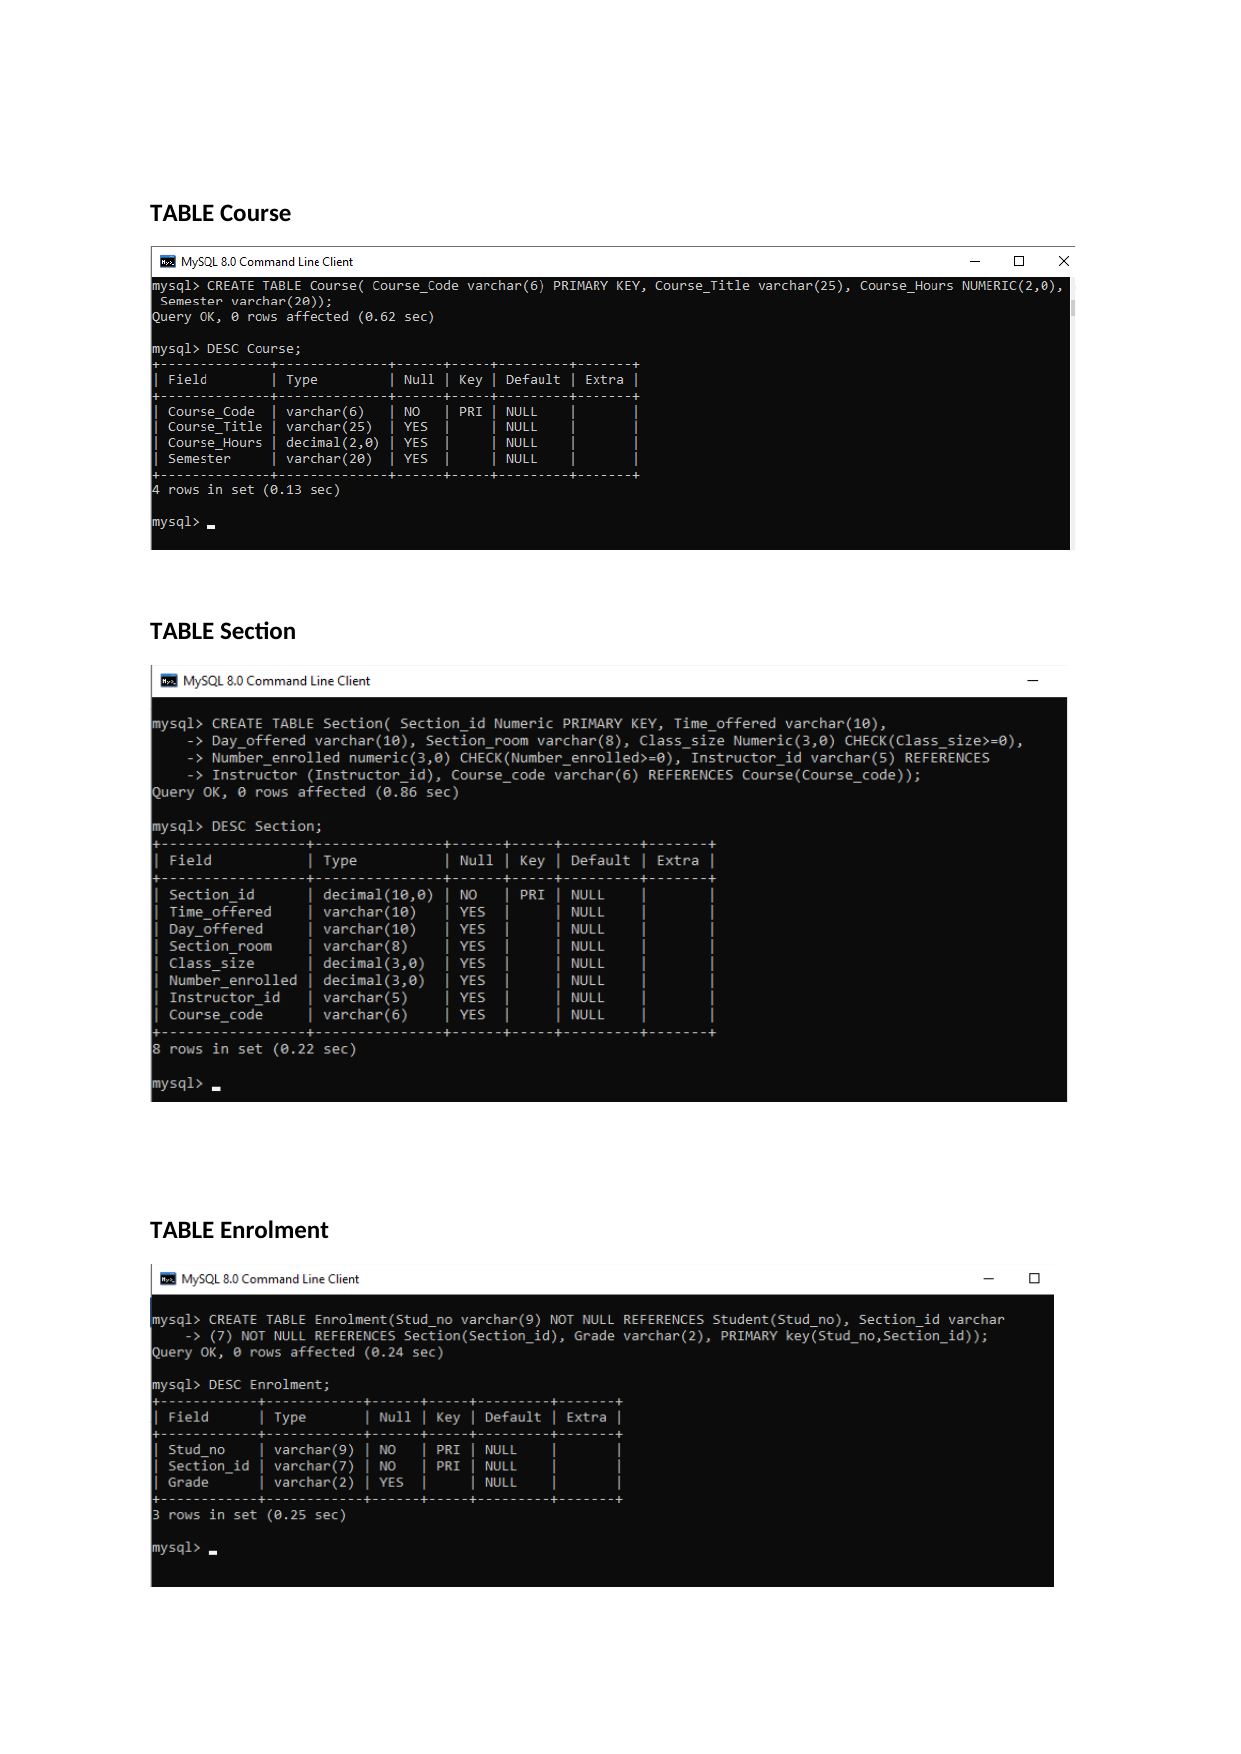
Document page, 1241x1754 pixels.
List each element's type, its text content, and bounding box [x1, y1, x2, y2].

picture [150, 665, 1068, 1102]
picture [150, 1264, 1054, 1587]
text TABLE Section [150, 615, 1090, 646]
text TABLE Enrolment [150, 1214, 1090, 1245]
text TABLE Course [150, 197, 1090, 227]
picture [150, 246, 1075, 550]
